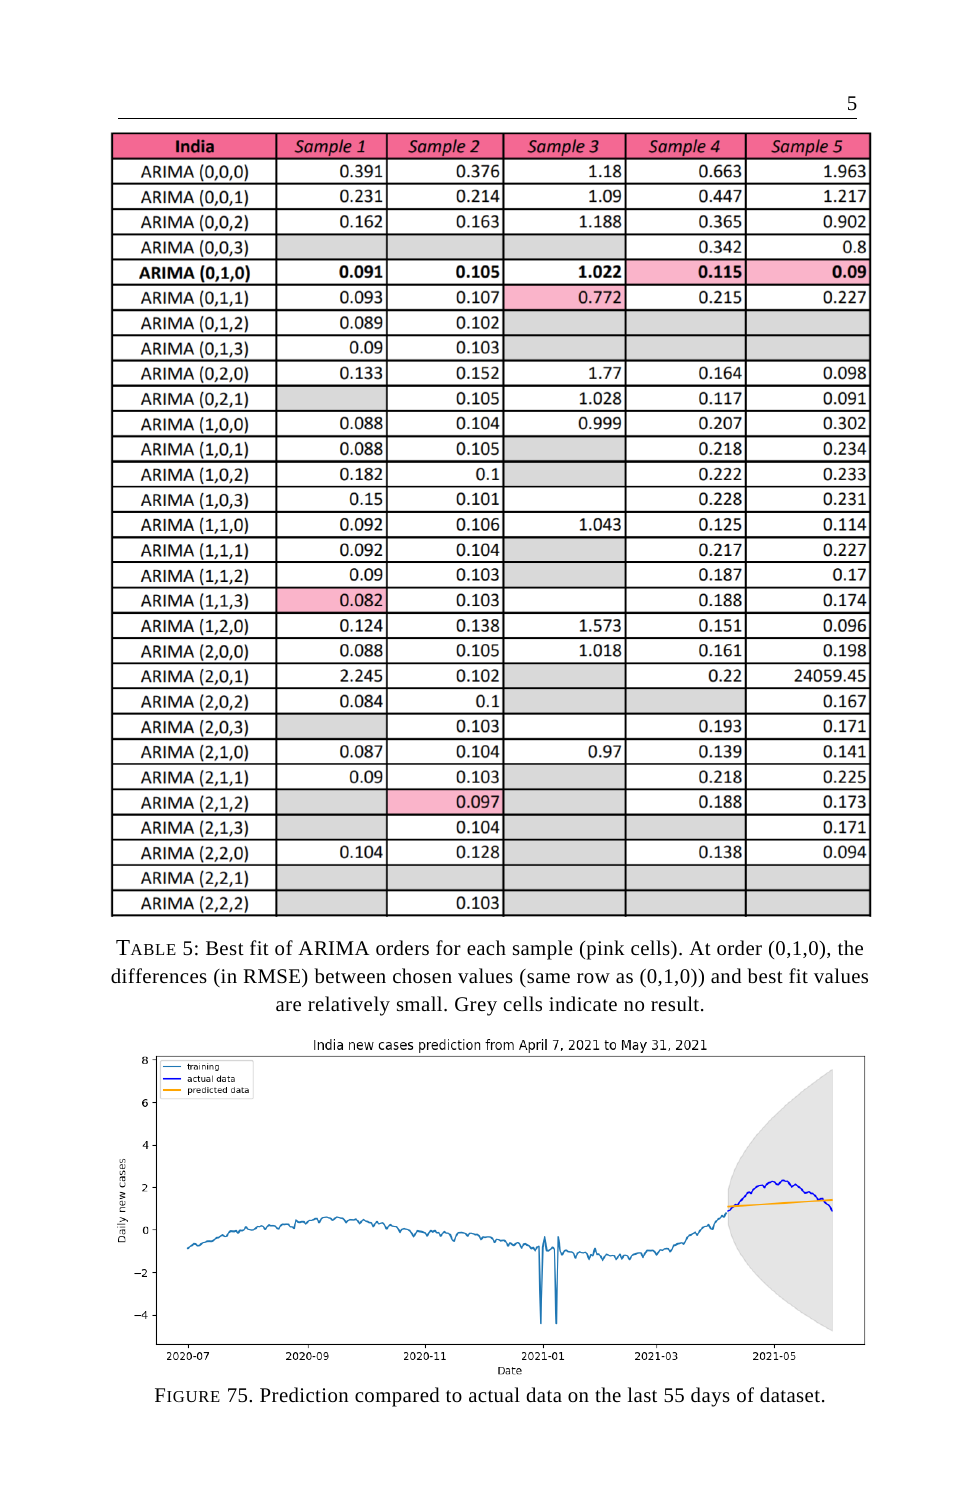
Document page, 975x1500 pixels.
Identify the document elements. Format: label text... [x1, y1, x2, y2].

text TABLE 5: Best fit of ARIMA orders for each sample (pink cells). At order (0,1,0), the differences (in RMSE) between chosen values (same row as (0,1,0)) and best fit values are relatively small. Grey cells indicate no result. [106, 934, 875, 1016]
text FIGURE 75. Prediction compared to actual data on the last 55 days of dataset. [106, 1382, 875, 1407]
picture [109, 129, 872, 918]
picture [110, 1031, 871, 1379]
